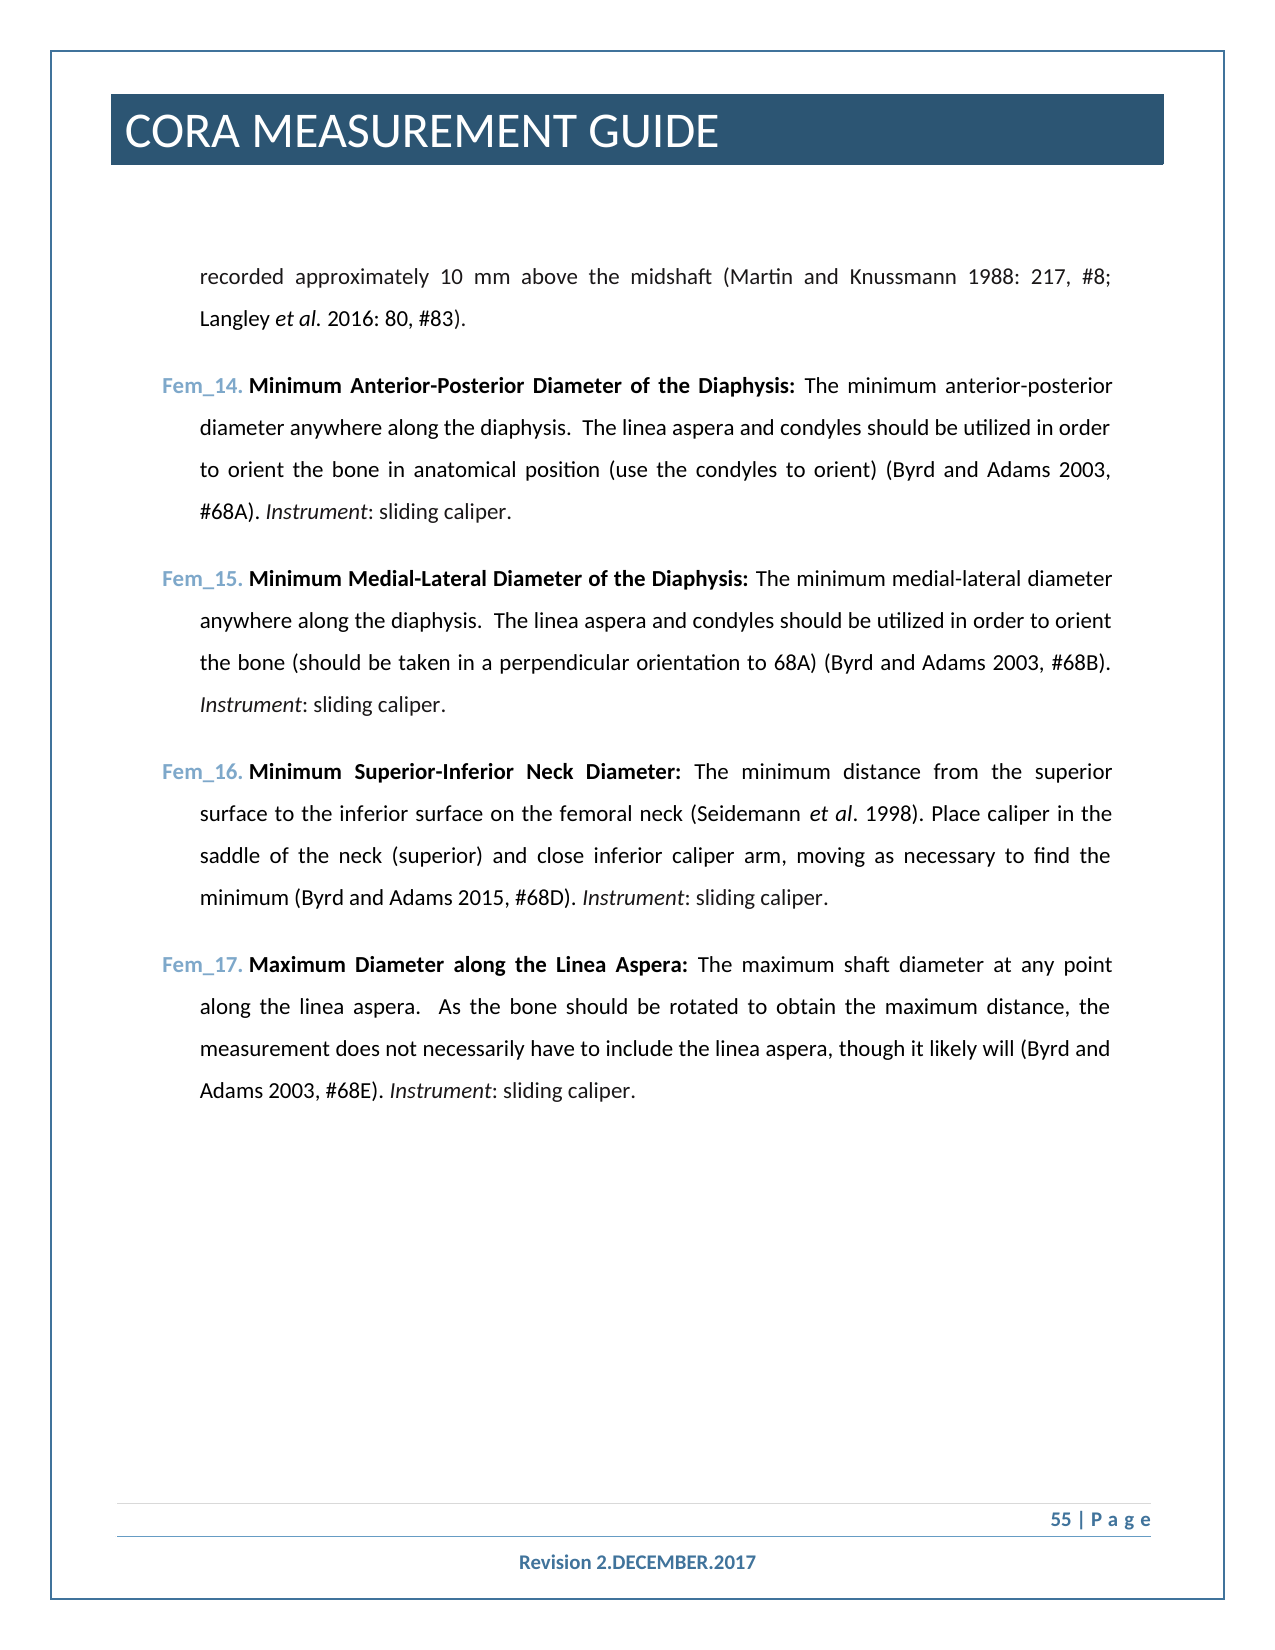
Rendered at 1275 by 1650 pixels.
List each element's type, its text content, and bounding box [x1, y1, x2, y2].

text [199, 262, 1113, 332]
list Minimum Medial-Lateral Diameter of the Diaphysis: The minimum medial-lateral diameter anywhere along the diaphysis. The linea aspera and condyles should be utilized in order to orient the bone (should be taken in a perpendicular orientation to 68A) (Byrd and Adams 2003, #68B). Instrument: sliding caliper. [162, 564, 1113, 718]
list Minimum Superior-Inferior Neck Diameter: The minimum distance from the superior surface to the inferior surface on the femoral neck (Seidemann et al. 1998). Place caliper in the saddle of the neck (superior) and close inferior caliper arm, moving as necessary to find the minimum (Byrd and Adams 2015, #68D). Instrument: sliding caliper. [162, 757, 1113, 911]
list Maximum Diameter along the Linea Aspera: The maximum shaft diameter at any point along the linea aspera. As the bone should be rotated to obtain the maximum distance, the measurement does not necessarily have to include the linea aspera, though it likely will (Byrd and Adams 2003, #68E). Instrument: sliding caliper. [162, 950, 1113, 1104]
list Minimum Anterior-Posterior Diameter of the Diaphysis: The minimum anterior-posterior diameter anywhere along the diaphysis. The linea aspera and condyles should be utilized in order to orient the bone in anatomical position (use the condyles to orient) (Byrd and Adams 2003, #68A). Instrument: sliding caliper. [162, 371, 1113, 525]
